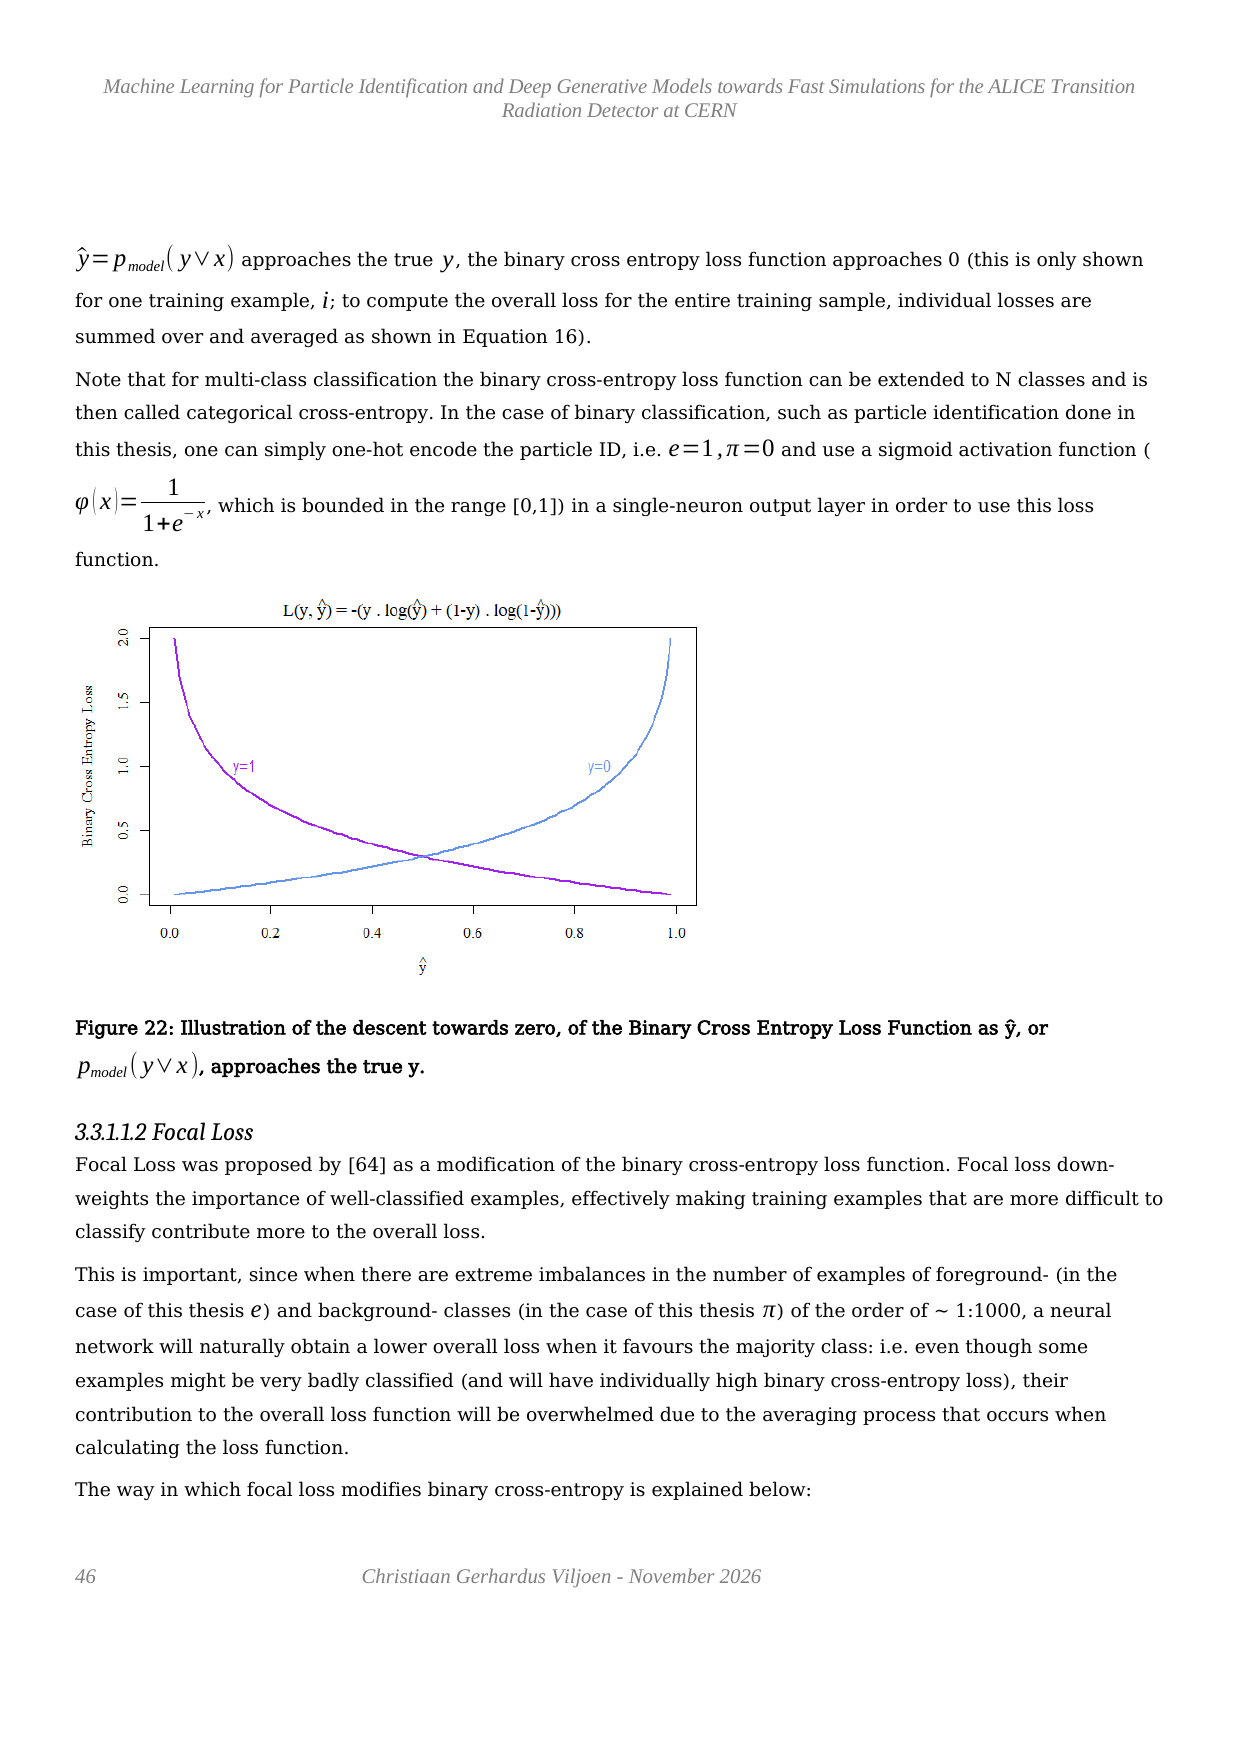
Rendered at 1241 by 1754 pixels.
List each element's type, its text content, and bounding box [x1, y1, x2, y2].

text This is important, since when there are extreme imbalances in the number of examples of foreground- (in the case of this thesis ) and background- classes (in the case of this thesis ) of the order of ~ 1:1000, a neural network will naturally obtain a lower overall loss when it favours the majority class: i.e. even though some examples might be very badly classified (and will have individually high binary cross-entropy loss), their contribution to the overall loss function will be overwhelmed due to the averaging process that occurs when calculating the loss function. [75, 1262, 1165, 1459]
text Figure 22: Illustration of the descent towards zero, of the Binary Cross Entropy Loss Function as ŷ, or , approaches the true y. [75, 1016, 1165, 1081]
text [75, 243, 1165, 348]
subtitle Focal Loss [75, 1118, 1165, 1146]
picture [75, 589, 734, 997]
text The way in which focal loss modifies binary cross-entropy is explained below: [75, 1478, 1165, 1501]
text Focal Loss was proposed by as a modification of the binary cross-entropy loss function. Focal loss down-weights the importance of well-classified examples, effectively making training examples that are more difficult to classify contribute more to the overall loss. [75, 1153, 1165, 1243]
text Note that for multi-class classification the binary cross-entropy loss function can be extended to N classes and is then called categorical cross-entropy. In the case of binary classification, such as particle identification done in this thesis, one can simply one-hot encode the particle ID, i.e. and use a sigmoid activation function (, which is bounded in the range [0,1]) in a single-neuron output layer in order to use this loss function. [75, 367, 1165, 570]
